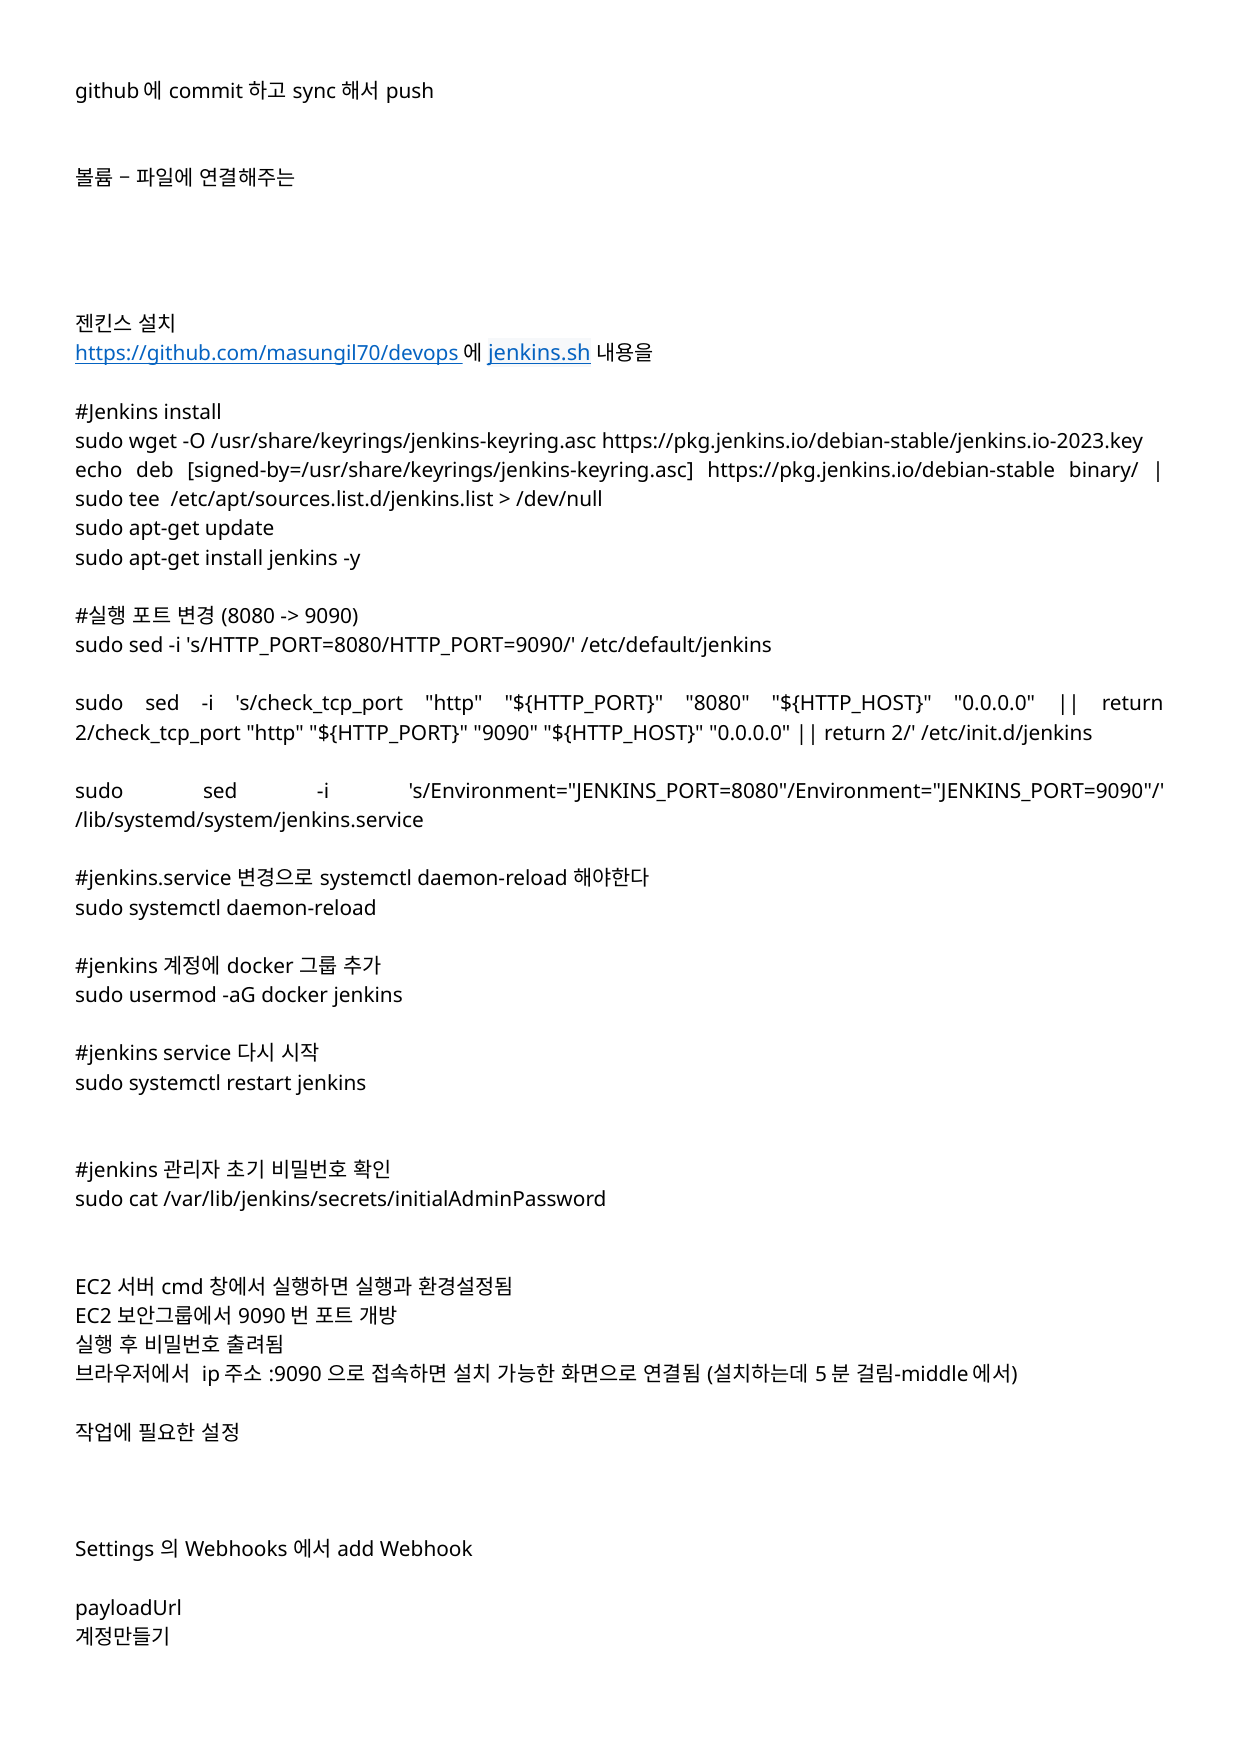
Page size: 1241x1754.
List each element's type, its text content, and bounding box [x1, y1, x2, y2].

text #jenkins 계정에 docker 그룹 추가 [75, 950, 1165, 979]
text 계정만들기 [75, 1621, 1165, 1650]
text sudo apt-get install jenkins -y [75, 542, 1165, 571]
text #jenkins.service 변경으로 systemctl daemon-reload 해야한다 [75, 862, 1165, 892]
text echo deb [signed-by=/usr/share/keyrings/jenkins-keyring.asc] https://pkg.jenkins.io/debian-stable binary/ | sudo tee /etc/apt/sources.list.d/jenkins.list > /dev/null [75, 454, 1165, 512]
text 젠킨스 설치 [75, 308, 1165, 337]
text #jenkins service 다시 시작 [75, 1037, 1165, 1067]
text 실행 후 비밀번호 출려됨 [75, 1329, 1165, 1358]
text sudo systemctl restart jenkins [75, 1067, 1165, 1096]
text sudo usermod -aG docker jenkins [75, 979, 1165, 1008]
text github에 commit 하고 sync 해서 push [75, 75, 1165, 104]
text sudo sed -i 's/HTTP_PORT=8080/HTTP_PORT=9090/' /etc/default/jenkins [75, 629, 1165, 658]
text EC2 서버 cmd 창에서 실행하면 실행과 환경설정됨 [75, 1271, 1165, 1300]
text EC2 보안그룹에서 9090번 포트 개방 [75, 1300, 1165, 1329]
text https://github.com/masungil70/devops에 jenkins.sh 내용을 [75, 337, 1165, 367]
text sudo apt-get update [75, 512, 1165, 542]
text #jenkins 관리자 초기 비밀번호 확인 [75, 1154, 1165, 1183]
text payloadUrl [75, 1592, 1165, 1621]
text sudo wget -O /usr/share/keyrings/jenkins-keyring.asc https://pkg.jenkins.io/debian-stable/jenkins.io-2023.key [75, 425, 1165, 454]
text 볼륨 – 파일에 연결해주는 [75, 162, 1165, 192]
text 작업에 필요한 설정 [75, 1417, 1165, 1446]
text sudo sed -i 's/Environment="JENKINS_PORT=8080"/Environment="JENKINS_PORT=9090"/' /lib/systemd/system/jenkins.service [75, 775, 1165, 833]
text #Jenkins install [75, 396, 1165, 425]
text sudo sed -i 's/check_tcp_port "http" "${HTTP_PORT}" "8080" "${HTTP_HOST}" "0.0.0.0" || return 2/check_tcp_port "http" "${HTTP_PORT}" "9090" "${HTTP_HOST}" "0.0.0.0" || return 2/' /etc/init.d/jenkins [75, 687, 1165, 746]
text #실행 포트 변경 (8080 -> 9090) [75, 600, 1165, 629]
text Settings 의 Webhooks 에서 add Webhook [75, 1533, 1165, 1562]
text sudo cat /var/lib/jenkins/secrets/initialAdminPassword [75, 1183, 1165, 1212]
text 브라우저에서 ip주소 :9090 으로 접속하면 설치 가능한 화면으로 연결됨 (설치하는데 5분 걸림-middle에서) [75, 1358, 1165, 1387]
text sudo systemctl daemon-reload [75, 892, 1165, 921]
